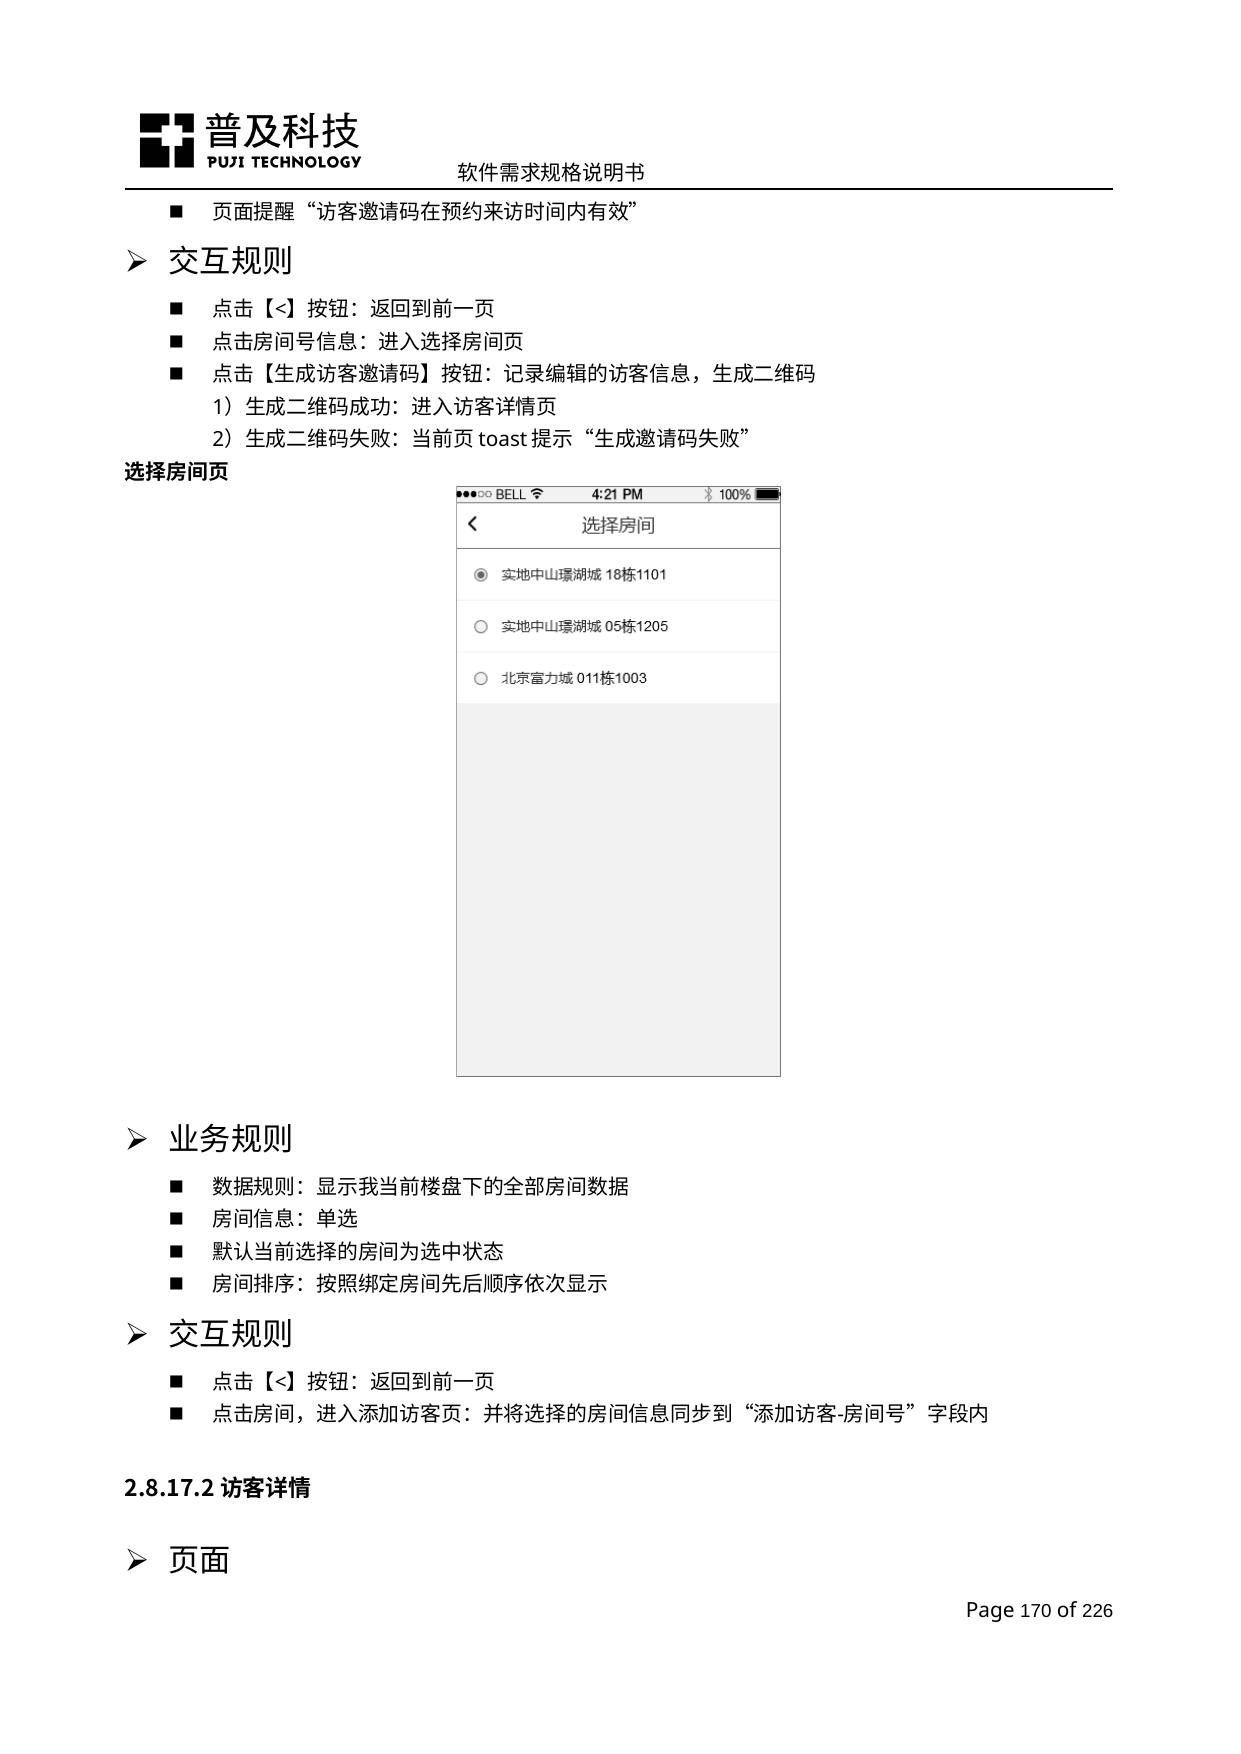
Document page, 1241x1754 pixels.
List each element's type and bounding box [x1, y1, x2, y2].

picture [456, 486, 781, 1077]
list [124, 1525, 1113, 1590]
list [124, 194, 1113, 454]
picture [124, 103, 365, 180]
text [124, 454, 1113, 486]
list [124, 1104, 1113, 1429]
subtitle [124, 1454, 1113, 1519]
